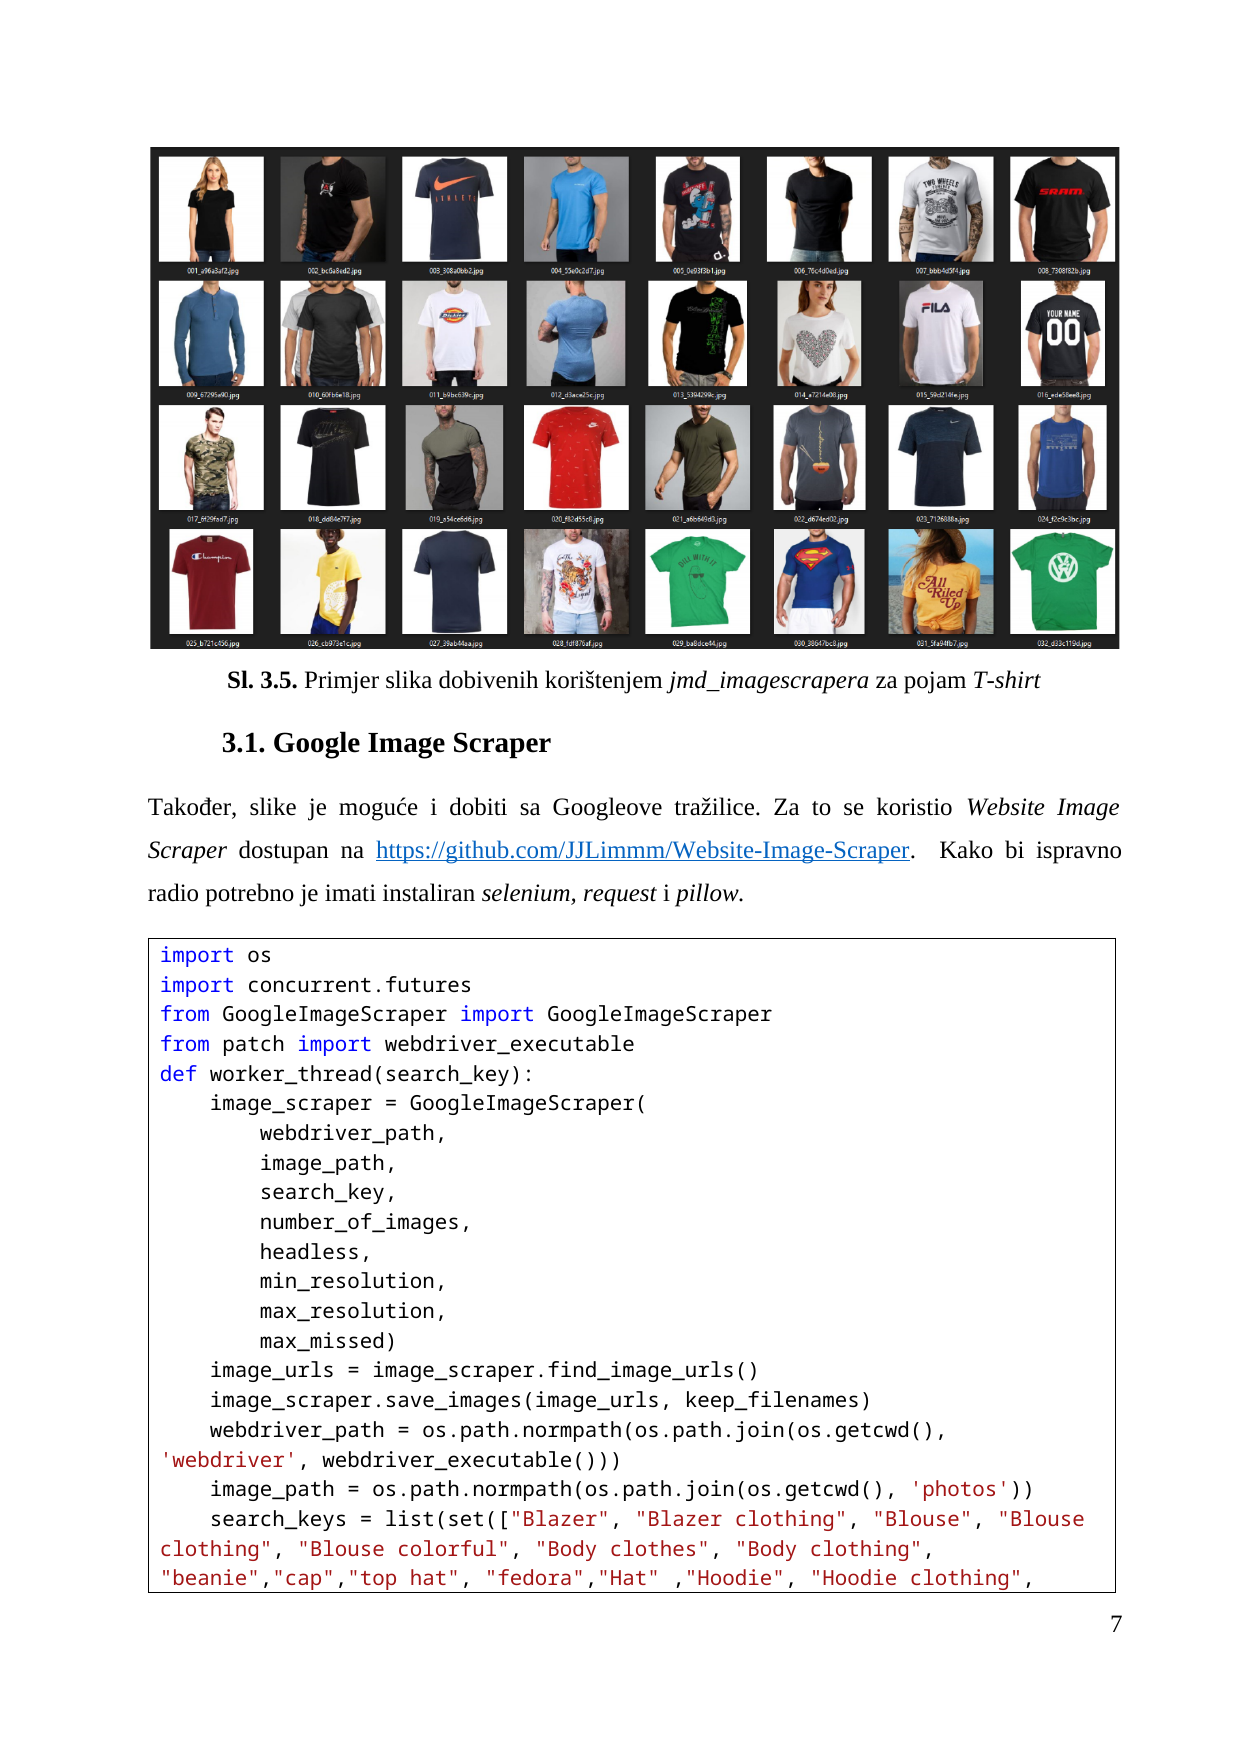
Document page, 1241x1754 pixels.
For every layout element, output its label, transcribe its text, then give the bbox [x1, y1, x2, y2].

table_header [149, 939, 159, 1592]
subtitle Google Image Scraper [222, 725, 1122, 758]
text Također, slike je moguće i dobiti sa Googleove tražilice. Za to se koristio Website Image Scraper dostupan na https://github.com/JJLimmm/Website-Image-Scraper. Kako bi ispravno radio potrebno je imati instaliran selenium, request i pillow. [148, 792, 1122, 907]
picture [150, 147, 1120, 649]
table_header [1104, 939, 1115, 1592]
